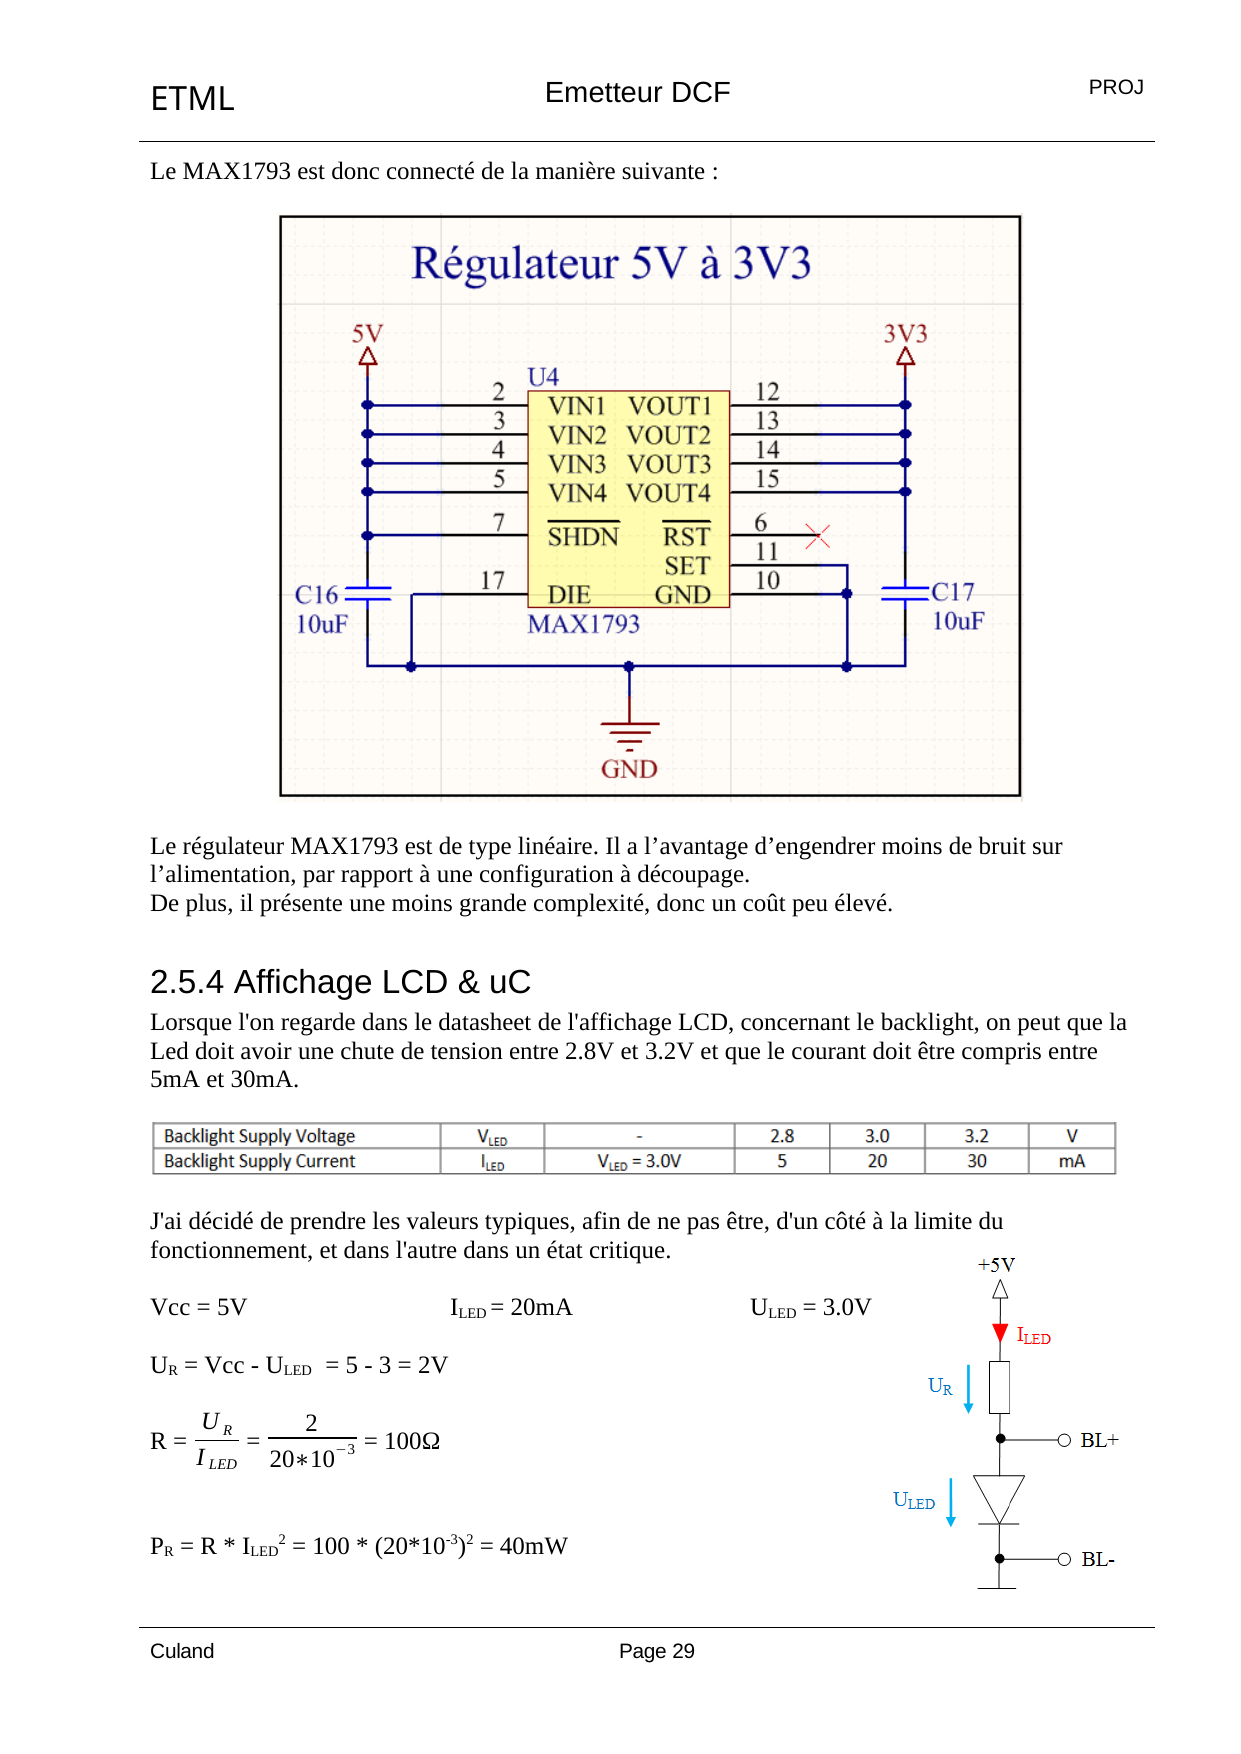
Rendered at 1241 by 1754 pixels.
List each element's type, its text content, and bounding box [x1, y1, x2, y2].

picture [150, 1122, 1120, 1178]
text J'ai décidé de prendre les valeurs typiques, afin de ne pas être, d'un côté à la limite du fonctionnement, et dans l'autre dans un état critique. [150, 1206, 1152, 1264]
subtitle Affichage LCD & uC [150, 962, 1152, 1001]
text R = = = 100Ω [150, 1407, 1152, 1474]
picture [884, 1379, 967, 1407]
picture [884, 1560, 1136, 1598]
text Lorsque l'on regarde dans le datasheet de l'affichage LCD, concernant le backlight, on peut que la Led doit avoir une chute de tension entre 2.8V et 3.2V et que le courant doit être compris entre 5mA et 30mA. [150, 1007, 1152, 1093]
picture [884, 1264, 1136, 1292]
text Le MAX1793 est donc connecté de la manière suivante : [150, 156, 1152, 185]
picture [277, 213, 1024, 802]
text PR = R * ILED2 = 100 * (20*10-3)2 = 40mW [150, 1531, 1152, 1560]
text De plus, il présente une moins grande complexité, donc un coût peu élevé. [150, 888, 1152, 917]
text Le régulateur MAX1793 est de type linéaire. Il a l’avantage d’engendrer moins de bruit sur l’alimentation, par rapport à une configuration à découpage. [150, 831, 1152, 888]
text Vcc = 5V ILED = 20mA ULED = 3.0V [150, 1292, 1152, 1321]
picture [970, 1379, 1136, 1407]
picture [884, 1474, 1136, 1531]
text UR = Vcc - ULED = 5 - 3 = 2V [150, 1350, 1152, 1379]
picture [884, 1321, 1136, 1350]
